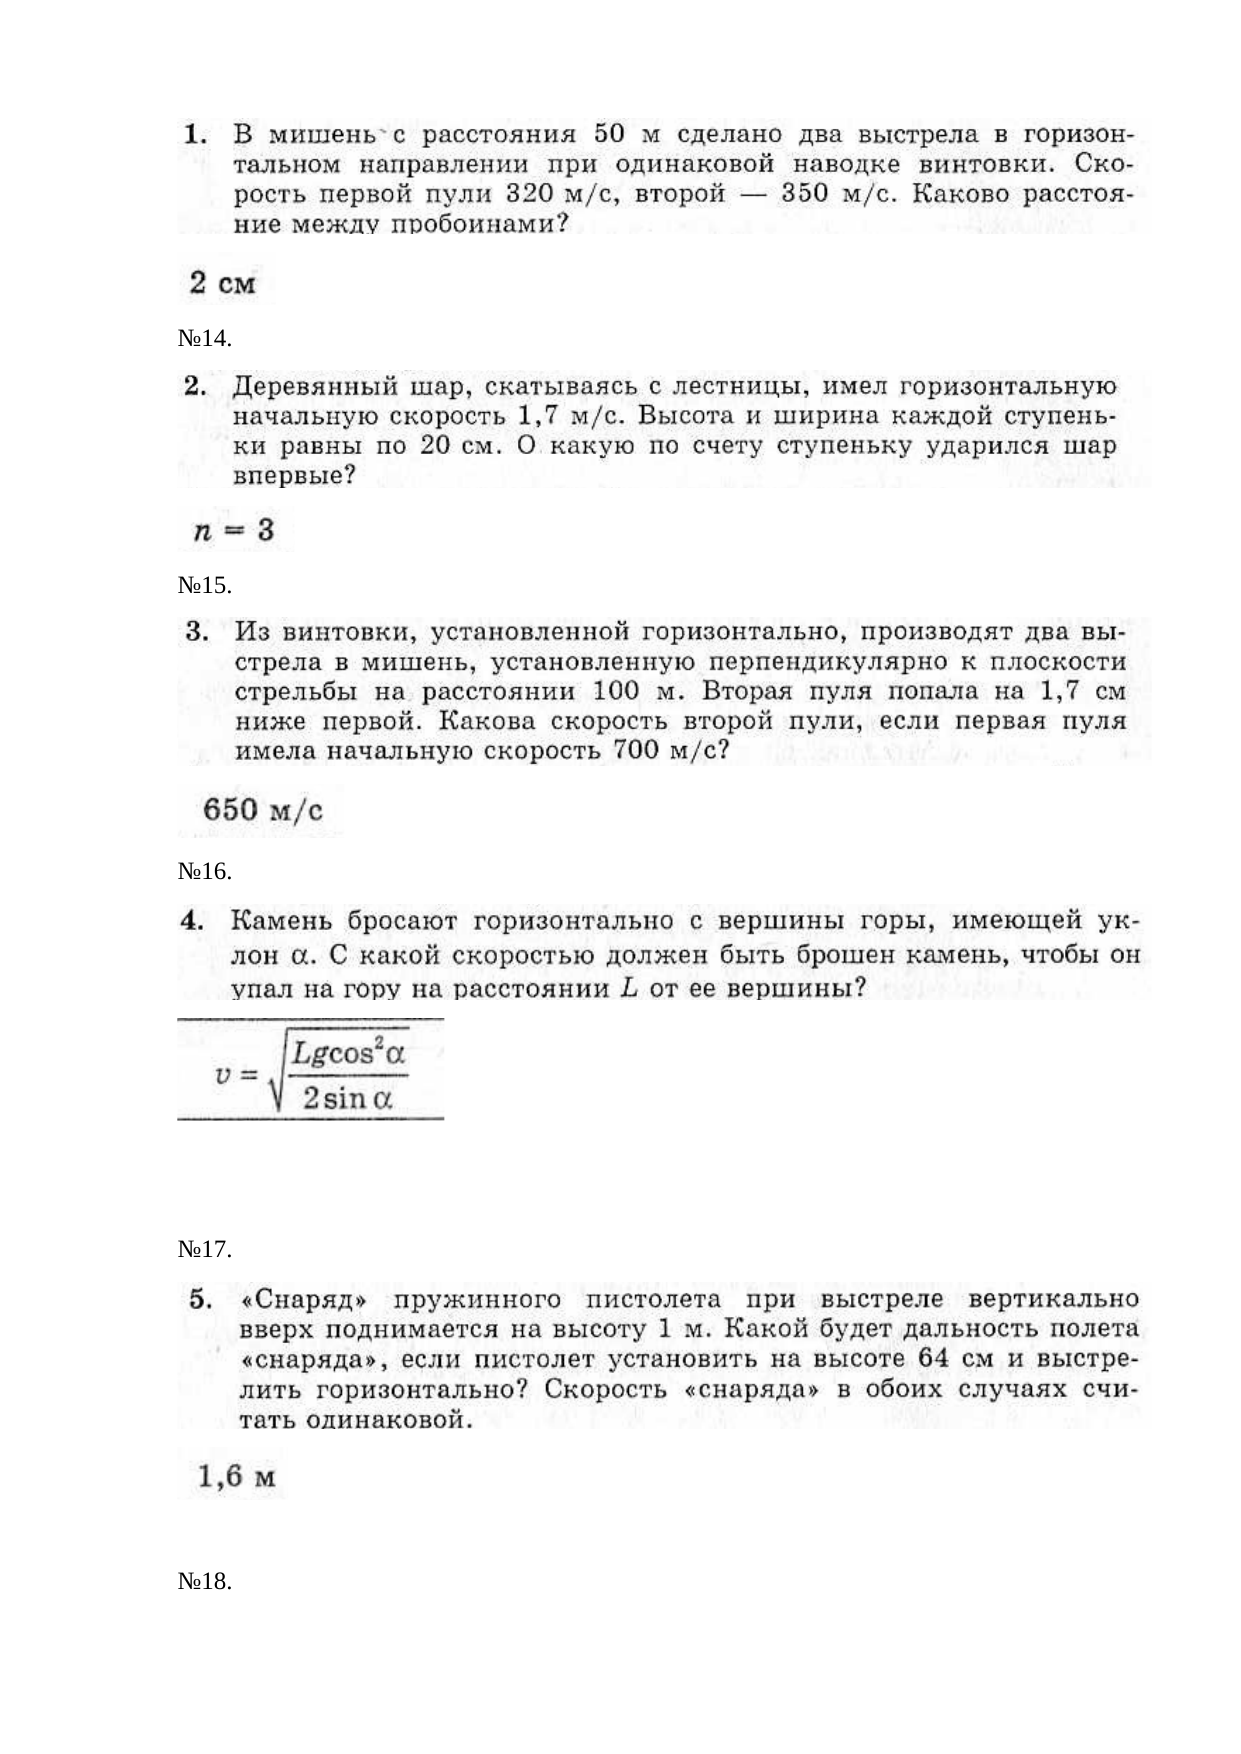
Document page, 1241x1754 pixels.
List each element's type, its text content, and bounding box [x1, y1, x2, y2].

text №18. [177, 1566, 1152, 1594]
text №17. [177, 1234, 1152, 1263]
text №14. [177, 323, 1152, 352]
text №16. [177, 856, 1152, 885]
text №15. [177, 570, 1152, 599]
